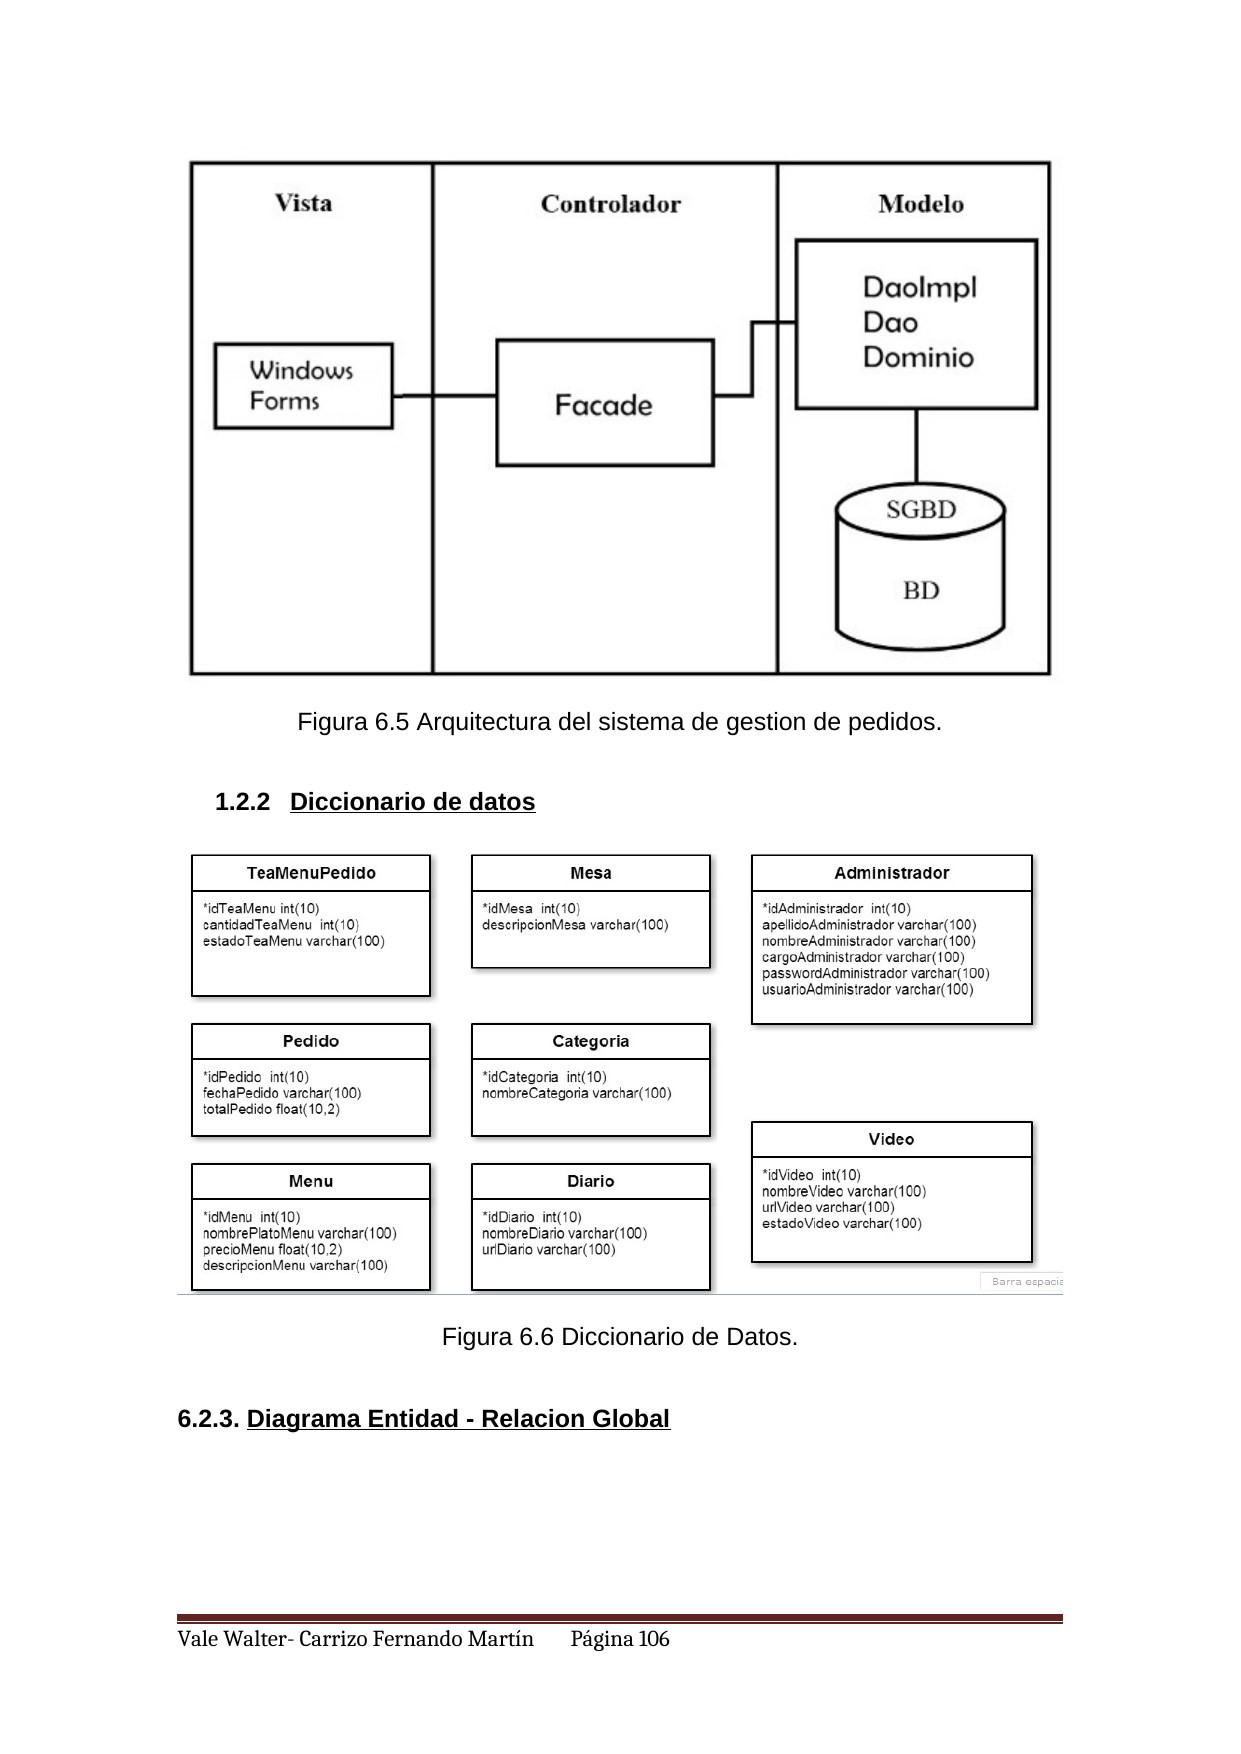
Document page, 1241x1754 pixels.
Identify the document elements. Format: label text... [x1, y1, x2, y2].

picture [177, 841, 1063, 1297]
text Figura 6.5 Arquitectura del sistema de gestion de pedidos. [177, 707, 1063, 736]
picture [177, 147, 1063, 683]
list Diccionario de datos [215, 787, 1063, 816]
text Figura 6.6 Diccionario de Datos. [177, 1322, 1063, 1350]
text 6.2.3. Diagrama Entidad - Relacion Global [177, 1404, 1063, 1433]
